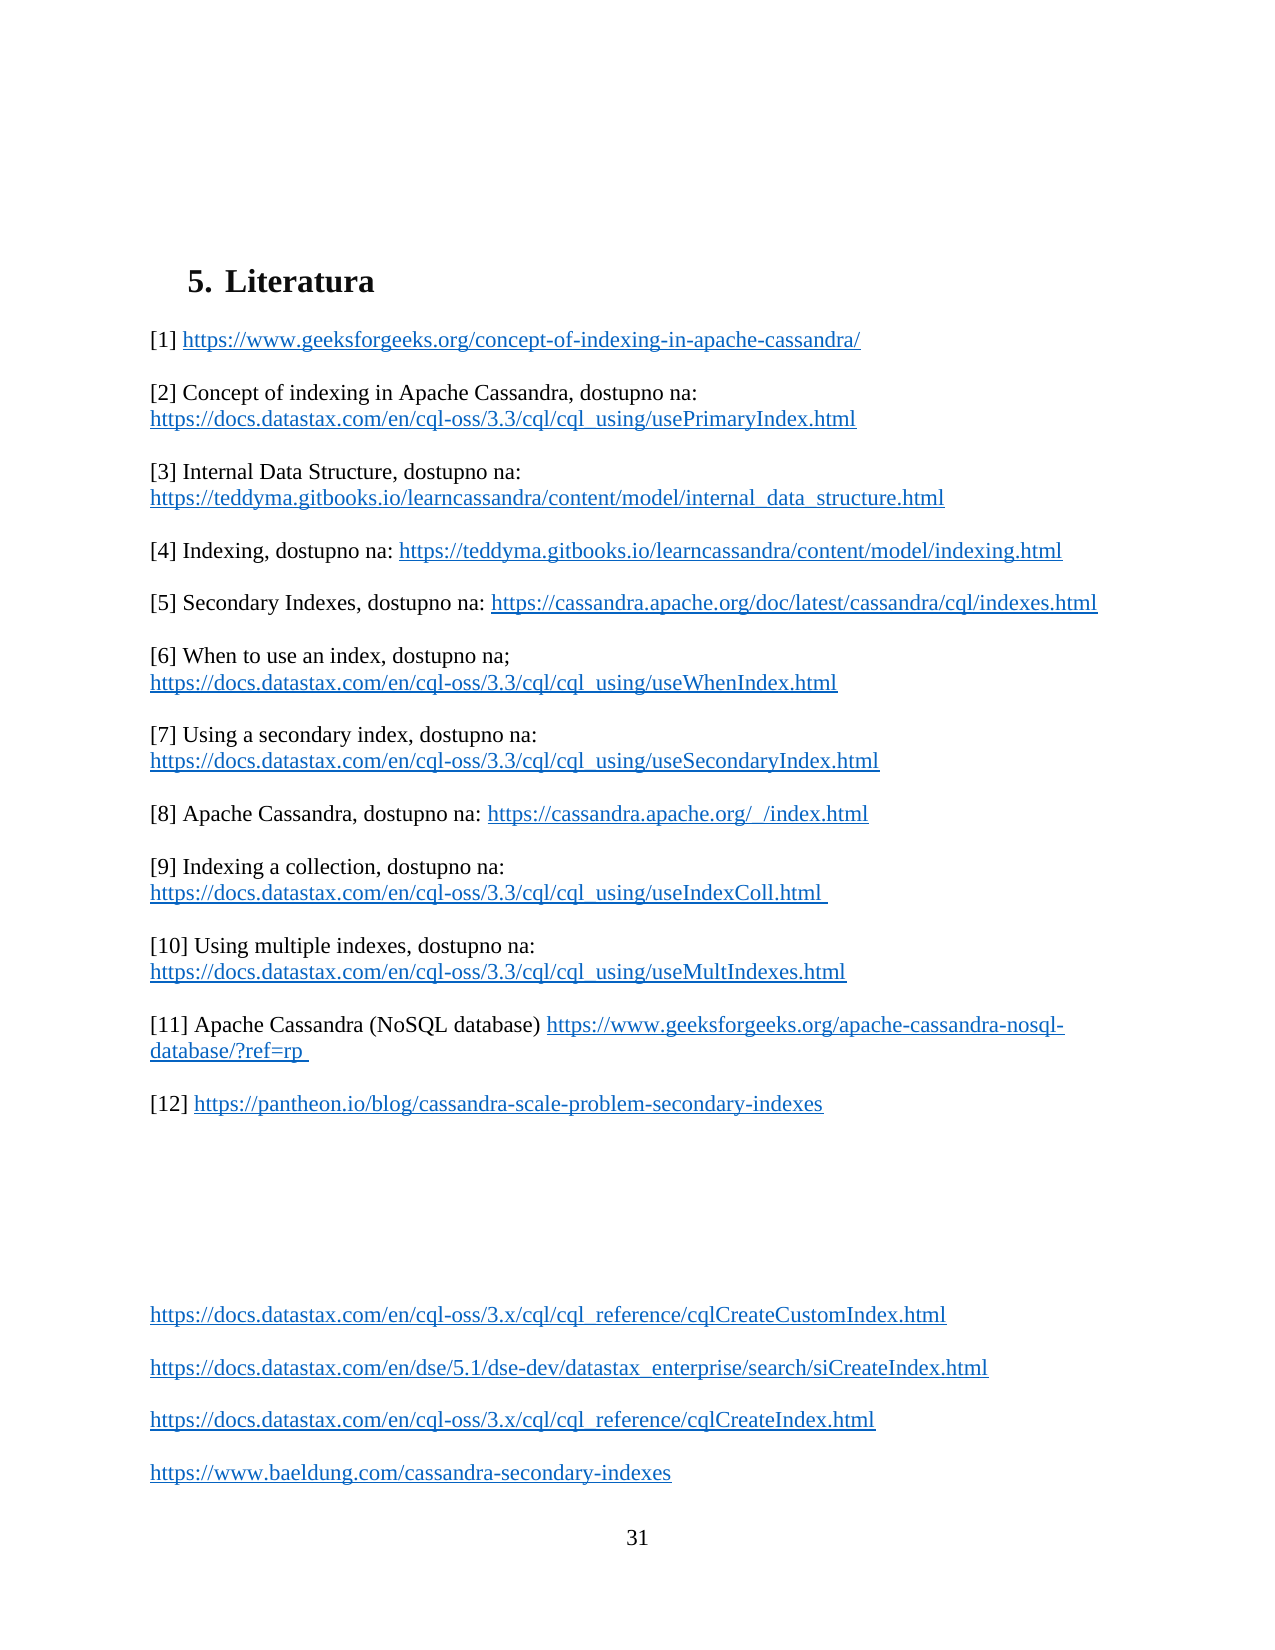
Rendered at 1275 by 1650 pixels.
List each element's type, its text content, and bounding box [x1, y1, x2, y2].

text https://docs.datastax.com/en/cql-oss/3.x/cql/cql_reference/cqlCreateIndex.html [150, 1406, 1125, 1433]
text https://docs.datastax.com/en/cql-oss/3.x/cql/cql_reference/cqlCreateCustomIndex.html [150, 1301, 1125, 1327]
text [12] https://pantheon.io/blog/cassandra-scale-problem-secondary-indexes [150, 1090, 1125, 1117]
subtitle Literatura [187, 261, 1125, 299]
text https://docs.datastax.com/en/dse/5.1/dse-dev/datastax_enterprise/search/siCreateIndex.html [150, 1354, 1125, 1380]
text [6] When to use an index, dostupno na; https://docs.datastax.com/en/cql-oss/3.3/cql/cql_using/useWhenIndex.html [150, 642, 1125, 695]
text [9] Indexing a collection, dostupno na: https://docs.datastax.com/en/cql-oss/3.3/cql/cql_using/useIndexColl.html [150, 853, 1125, 906]
text [1] https://www.geeksforgeeks.org/concept-of-indexing-in-apache-cassandra/ [150, 326, 1125, 352]
text [7] Using a secondary index, dostupno na: https://docs.datastax.com/en/cql-oss/3.3/cql/cql_using/useSecondaryIndex.html [150, 721, 1125, 774]
text [3] Internal Data Structure, dostupno na: https://teddyma.gitbooks.io/learncassandra/content/model/internal_data_structure.html [150, 458, 1125, 510]
text https://www.baeldung.com/cassandra-secondary-indexes [150, 1459, 1125, 1486]
text [11] Apache Cassandra (NoSQL database) https://www.geeksforgeeks.org/apache-cassandra-nosql-database/?ref=rp [150, 1011, 1125, 1064]
text [2] Concept of indexing in Apache Cassandra, dostupno na: https://docs.datastax.com/en/cql-oss/3.3/cql/cql_using/usePrimaryIndex.html [150, 379, 1125, 431]
text [4] Indexing, dostupno na: https://teddyma.gitbooks.io/learncassandra/content/model/indexing.html [150, 537, 1125, 563]
text [8] Apache Cassandra, dostupno na: https://cassandra.apache.org/_/index.html [150, 800, 1125, 827]
text [10] Using multiple indexes, dostupno na: https://docs.datastax.com/en/cql-oss/3.3/cql/cql_using/useMultIndexes.html [150, 932, 1125, 985]
text [5] Secondary Indexes, dostupno na: https://cassandra.apache.org/doc/latest/cassandra/cql/indexes.html [150, 589, 1125, 616]
